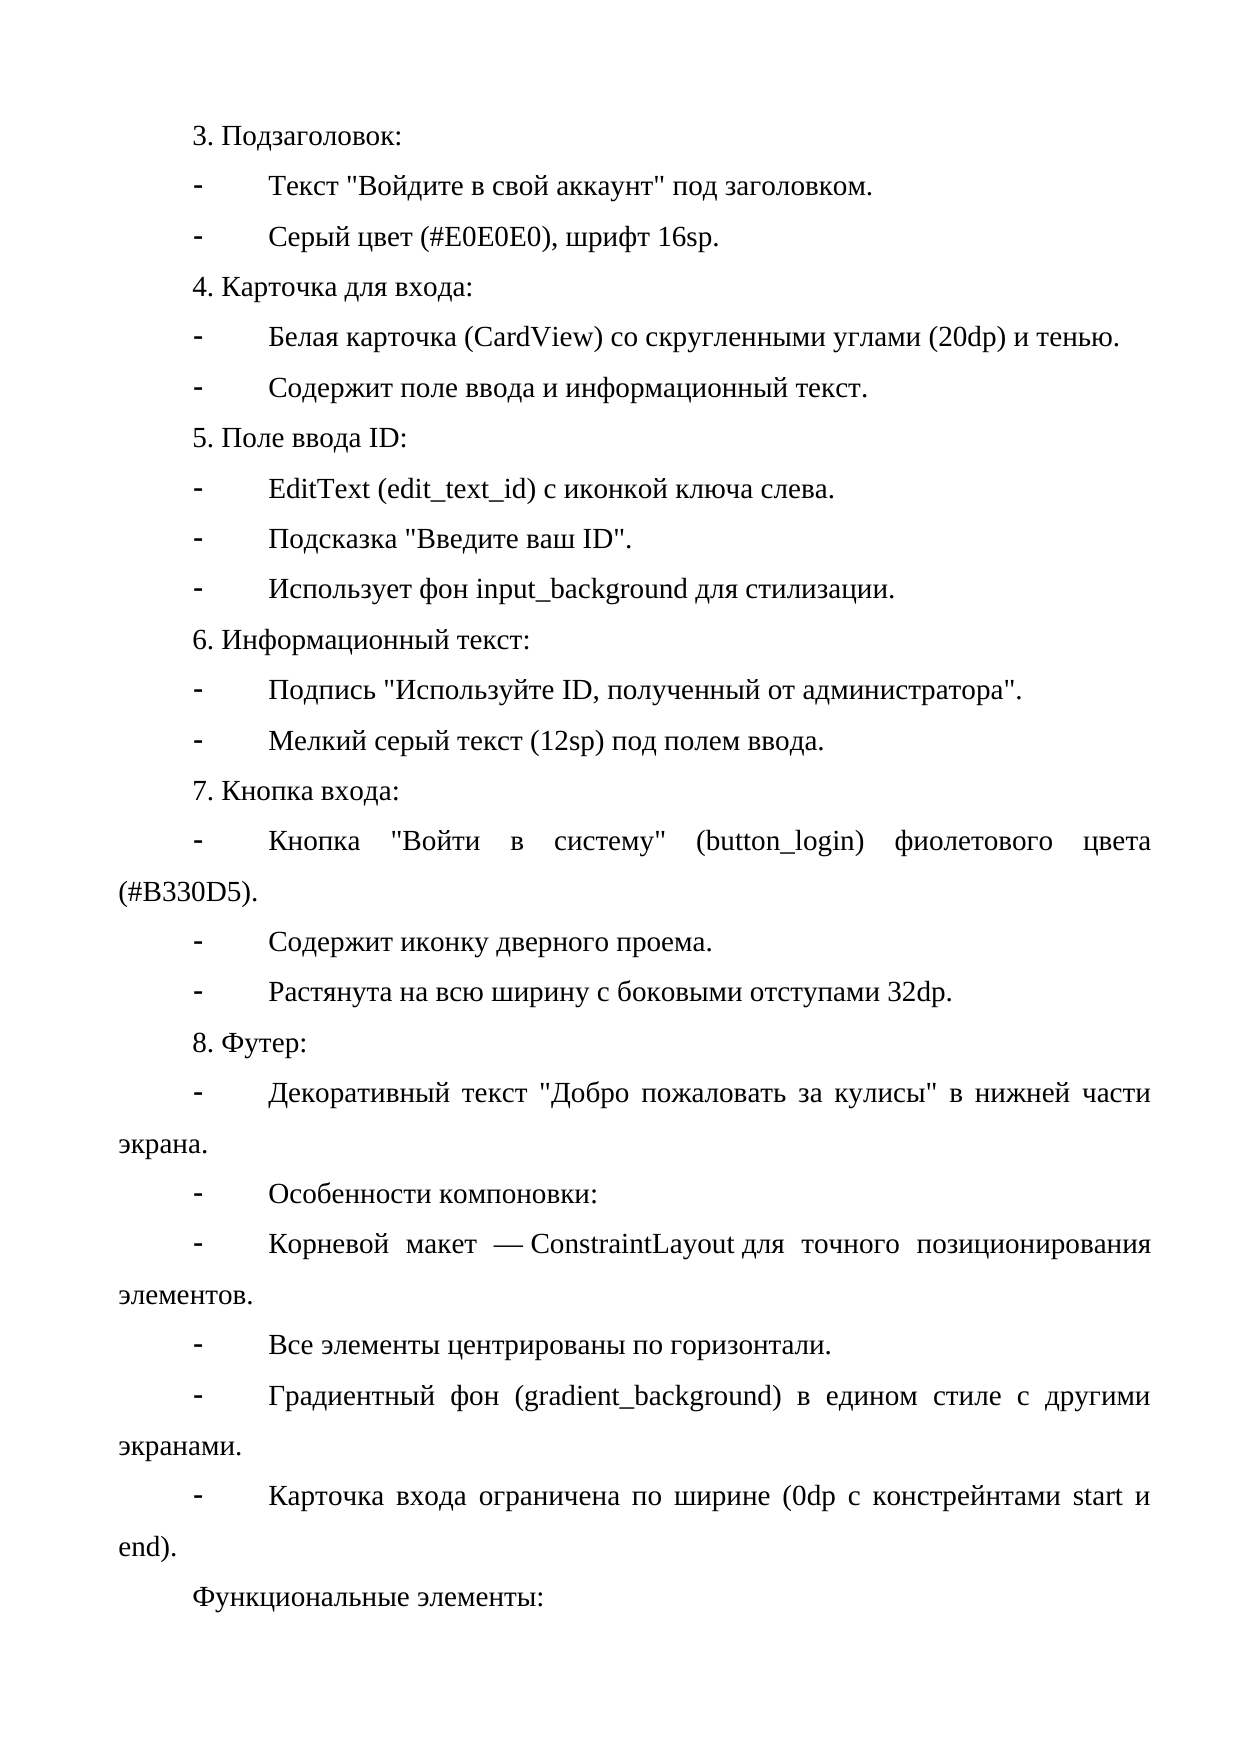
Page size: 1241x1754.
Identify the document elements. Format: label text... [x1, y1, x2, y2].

list EditText (edit_text_id) с иконкой ключа слева. [118, 471, 1152, 504]
list Кнопка "Войти в систему" (button_login) фиолетового цвета (#B330D5). [118, 823, 1152, 907]
list Подсказка "Введите ваш ID". [118, 521, 1152, 555]
list Градиентный фон (gradient_background) в едином стиле с другими экранами. [118, 1378, 1152, 1462]
text 5. Поле ввода ID: [118, 420, 1152, 454]
list Использует фон input_background для стилизации. [118, 572, 1152, 605]
list Все элементы центрированы по горизонтали. [118, 1327, 1152, 1361]
list Карточка входа ограничена по ширине (0dp с констрейнтами start и end). [118, 1478, 1152, 1562]
list Особенности компоновки: [118, 1176, 1152, 1210]
list Текст "Войдите в свой аккаунт" под заголовком. [118, 168, 1152, 202]
text Функциональные элементы: [118, 1579, 1152, 1613]
text 3. Подзаголовок: [118, 118, 1152, 152]
list Мелкий серый текст (12sp) под полем ввода. [118, 723, 1152, 756]
text 4. Карточка для входа: [118, 269, 1152, 303]
list Подпись "Используйте ID, полученный от администратора". [118, 672, 1152, 706]
list Содержит поле ввода и информационный текст. [118, 370, 1152, 404]
text 7. Кнопка входа: [118, 773, 1152, 807]
list Декоративный текст "Добро пожаловать за кулисы" в нижней части экрана. [118, 1075, 1152, 1159]
text 8. Футер: [118, 1025, 1152, 1058]
list Растянута на всю ширину с боковыми отступами 32dp. [118, 974, 1152, 1008]
list Корневой макет — ConstraintLayout для точного позиционирования элементов. [118, 1226, 1152, 1310]
text 6. Информационный текст: [118, 622, 1152, 656]
list Серый цвет (#E0E0E0), шрифт 16sp. [118, 219, 1152, 252]
list Содержит иконку дверного проема. [118, 924, 1152, 958]
list Белая карточка (CardView) со скругленными углами (20dp) и тенью. [118, 319, 1152, 353]
